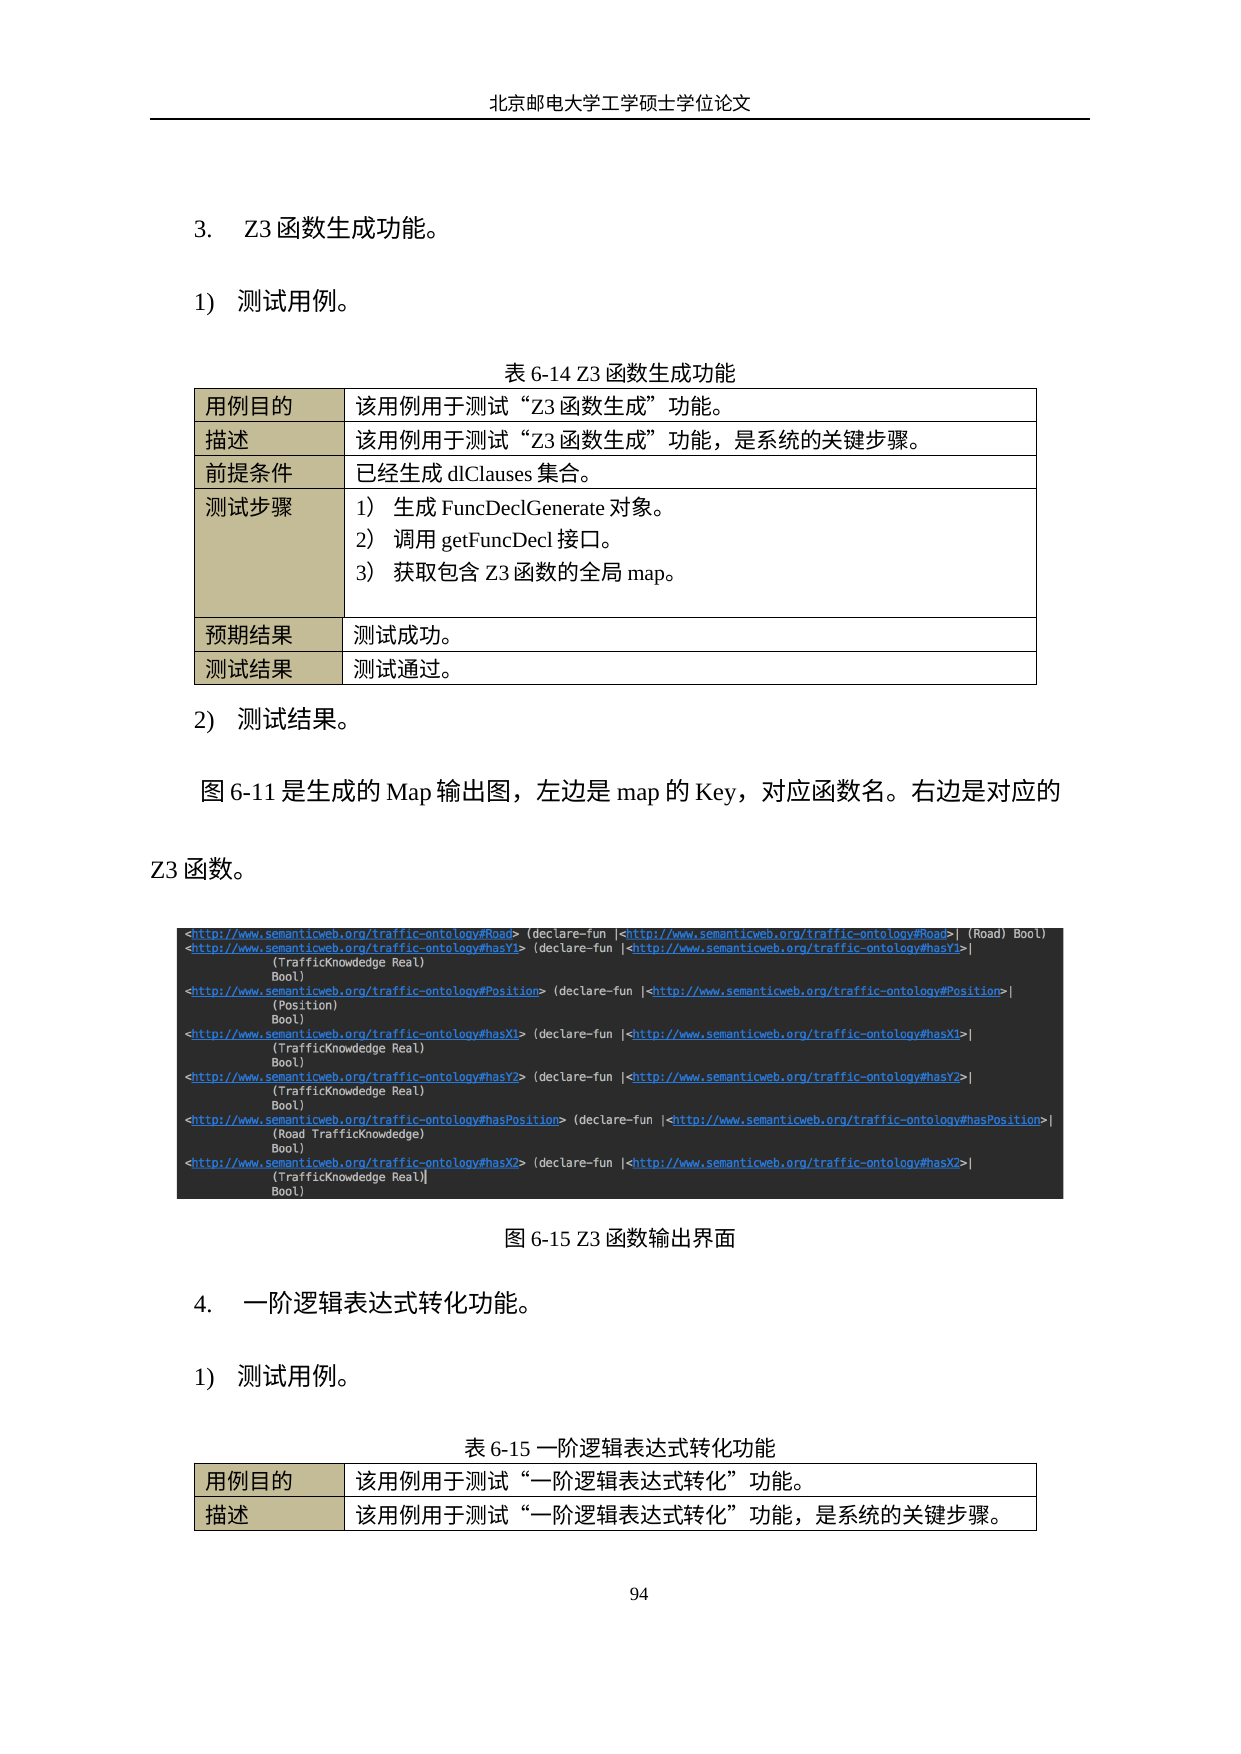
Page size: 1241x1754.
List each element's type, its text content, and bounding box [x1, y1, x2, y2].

table_cell 预期结果 [195, 618, 342, 651]
text 表6-15 一阶逻辑表达式转化功能 [150, 1430, 1090, 1463]
list 一阶逻辑表达式转化功能。 [194, 1269, 1090, 1334]
table_cell 测试结果 [195, 652, 342, 684]
table_header 用例目的 [195, 1464, 344, 1496]
table_cell 该用例用于测试“Z3函数生成”功能，是系统的关键步骤。 [345, 422, 1036, 455]
table_cell 生成FuncDeclGenerate对象。 调用getFuncDecl接口。 获取包含Z3函数的全局map。 [345, 489, 1036, 617]
table_cell 描述 [195, 422, 344, 455]
list 测试用例。 [194, 267, 1090, 332]
table_cell 测试步骤 [195, 489, 344, 617]
table_cell 前提条件 [195, 456, 344, 488]
table_cell 该用例用于测试“一阶逻辑表达式转化”功能，是系统的关键步骤。 [345, 1497, 1036, 1530]
text 图6-11是生成的Map输出图，左边是map的Key，对应函数名。右边是对应的Z3函数。 [150, 757, 1090, 900]
table_cell 已经生成dlClauses集合。 [345, 456, 1036, 488]
picture [176, 928, 1064, 1199]
list Z3函数生成功能。 [194, 194, 1090, 259]
table_cell 描述 [195, 1497, 344, 1530]
table_header 该用例用于测试“Z3函数生成”功能。 [345, 389, 1036, 421]
table_cell 测试通过。 [343, 652, 1036, 684]
table_header 该用例用于测试“一阶逻辑表达式转化”功能。 [345, 1464, 1036, 1496]
table_cell 测试成功。 [343, 618, 1036, 651]
list 测试用例。 [194, 1342, 1090, 1407]
table_header 用例目的 [195, 389, 344, 421]
text 图6-15 Z3函数输出界面 [150, 1221, 1090, 1253]
list 测试结果。 [194, 685, 1090, 750]
text 表6-14 Z3函数生成功能 [150, 355, 1090, 388]
